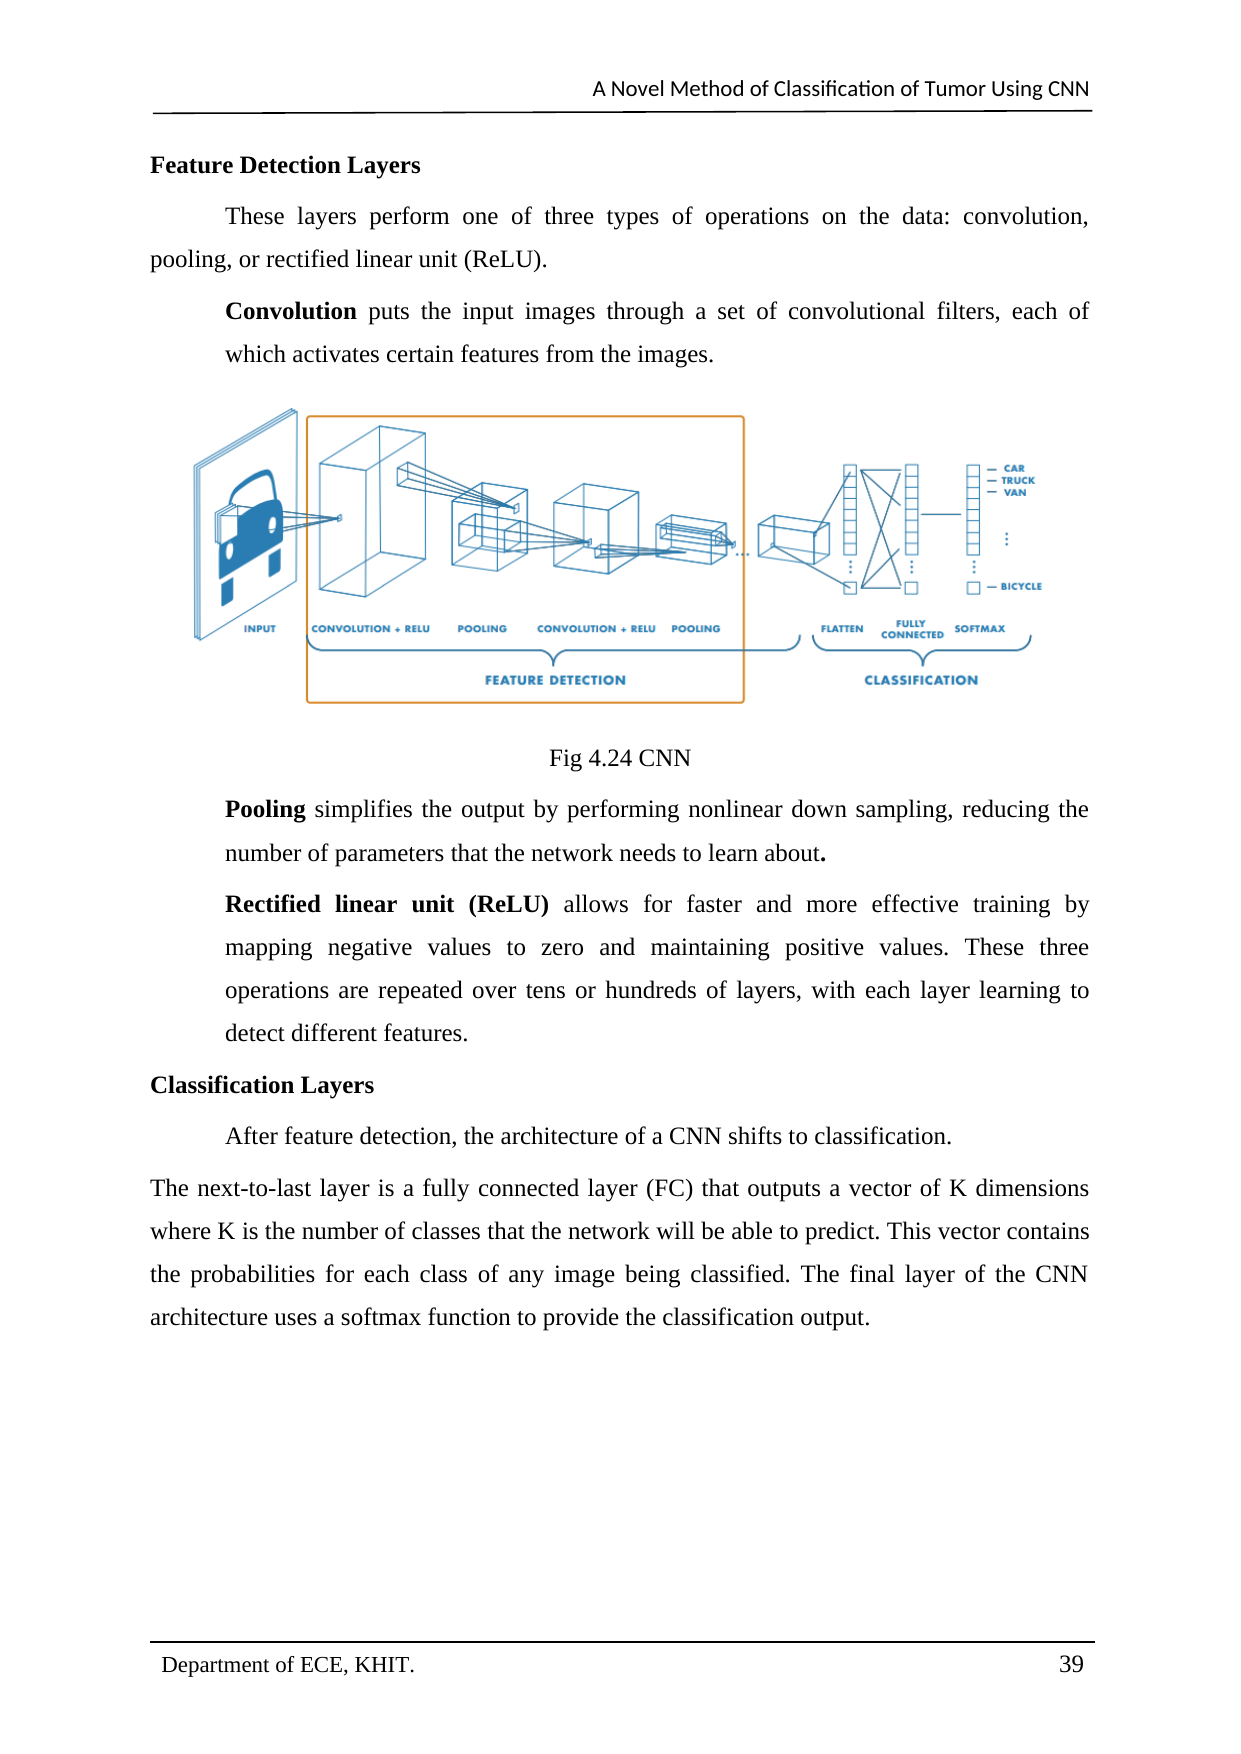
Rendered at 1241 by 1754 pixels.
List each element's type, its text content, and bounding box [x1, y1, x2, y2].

text Convolution puts the input images through a set of convolutional filters, each of which activates certain features from the images. [225, 296, 1090, 368]
text Classification Layers [150, 1070, 1090, 1099]
text The next-to-last layer is a fully connected layer (FC) that outputs a vector of K dimensions where K is the number of classes that the network will be able to predict. This vector contains the probabilities for each class of any image being classified. The final layer of the CNN architecture uses a softmax function to provide the classification output. [150, 1173, 1090, 1331]
text After feature detection, the architecture of a CNN shifts to classification. [150, 1121, 1090, 1150]
text Feature Detection Layers [150, 150, 1090, 179]
text Pooling simplifies the output by performing nonlinear down sampling, reducing the number of parameters that the network needs to learn about. [225, 794, 1090, 866]
text These layers perform one of three types of operations on the data: convolution, pooling, or rectified linear unit (ReLU). [150, 201, 1090, 273]
text Fig 4.24 CNN [150, 743, 1090, 772]
picture [163, 390, 1077, 721]
text Rectified linear unit (ReLU) allows for faster and more effective training by mapping negative values to zero and maintaining positive values. These three operations are repeated over tens or hundreds of layers, with each layer learning to detect different features. [225, 889, 1090, 1047]
